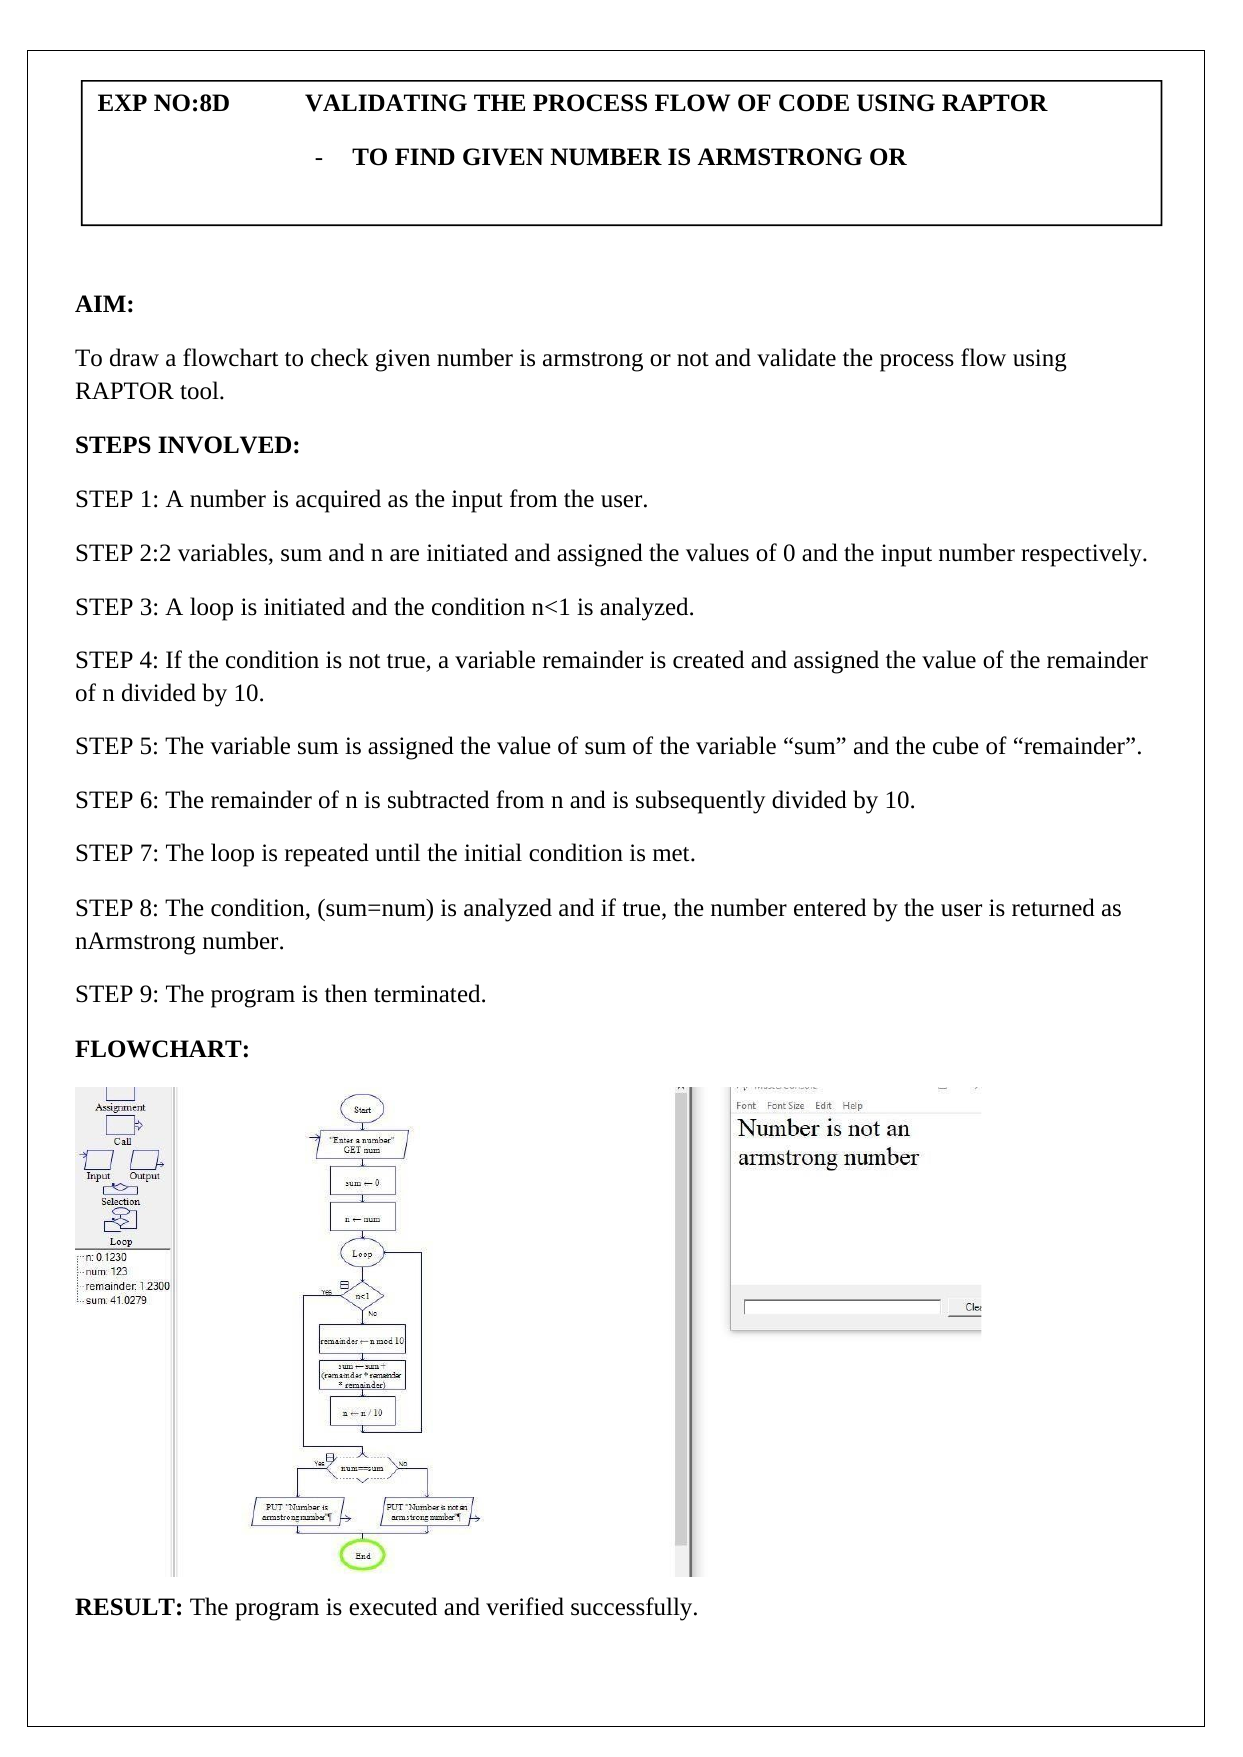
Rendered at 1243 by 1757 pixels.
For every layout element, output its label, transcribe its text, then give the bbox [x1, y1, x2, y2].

text STEP 4: If the condition is not true, a variable remainder is created and assigned the value of the remainder of n divided by 10. [75, 645, 1150, 707]
subtitle STEPS INVOLVED: [75, 430, 1204, 459]
text STEP 9: The program is then terminated. [75, 979, 1204, 1008]
text STEP 7: The loop is repeated until the initial condition is met. [75, 839, 1204, 867]
subtitle AIM: [75, 289, 1204, 318]
text STEP 1: A number is acquired as the input from the user. [75, 484, 1204, 513]
text STEP 8: The condition, (sum=num) is analyzed and if true, the number entered by the user is returned as nArmstrong number. [75, 893, 1124, 955]
subtitle FLOWCHART: [75, 1034, 1204, 1062]
text STEP 2:2 variables, sum and n are initiated and assigned the values of 0 and the input number respectively. STEP 3: A loop is initiated and the condition n<1 is analyzed. [75, 538, 1151, 620]
picture [75, 1087, 982, 1577]
text STEP 5: The variable sum is assigned the value of sum of the variable “sum” and the cube of “remainder”. STEP 6: The remainder of n is subtracted from n and is subsequently divided by 10. [75, 731, 1145, 814]
text To draw a flowchart to check given number is armstrong or not and validate the process flow using RAPTOR tool. [75, 343, 1069, 405]
